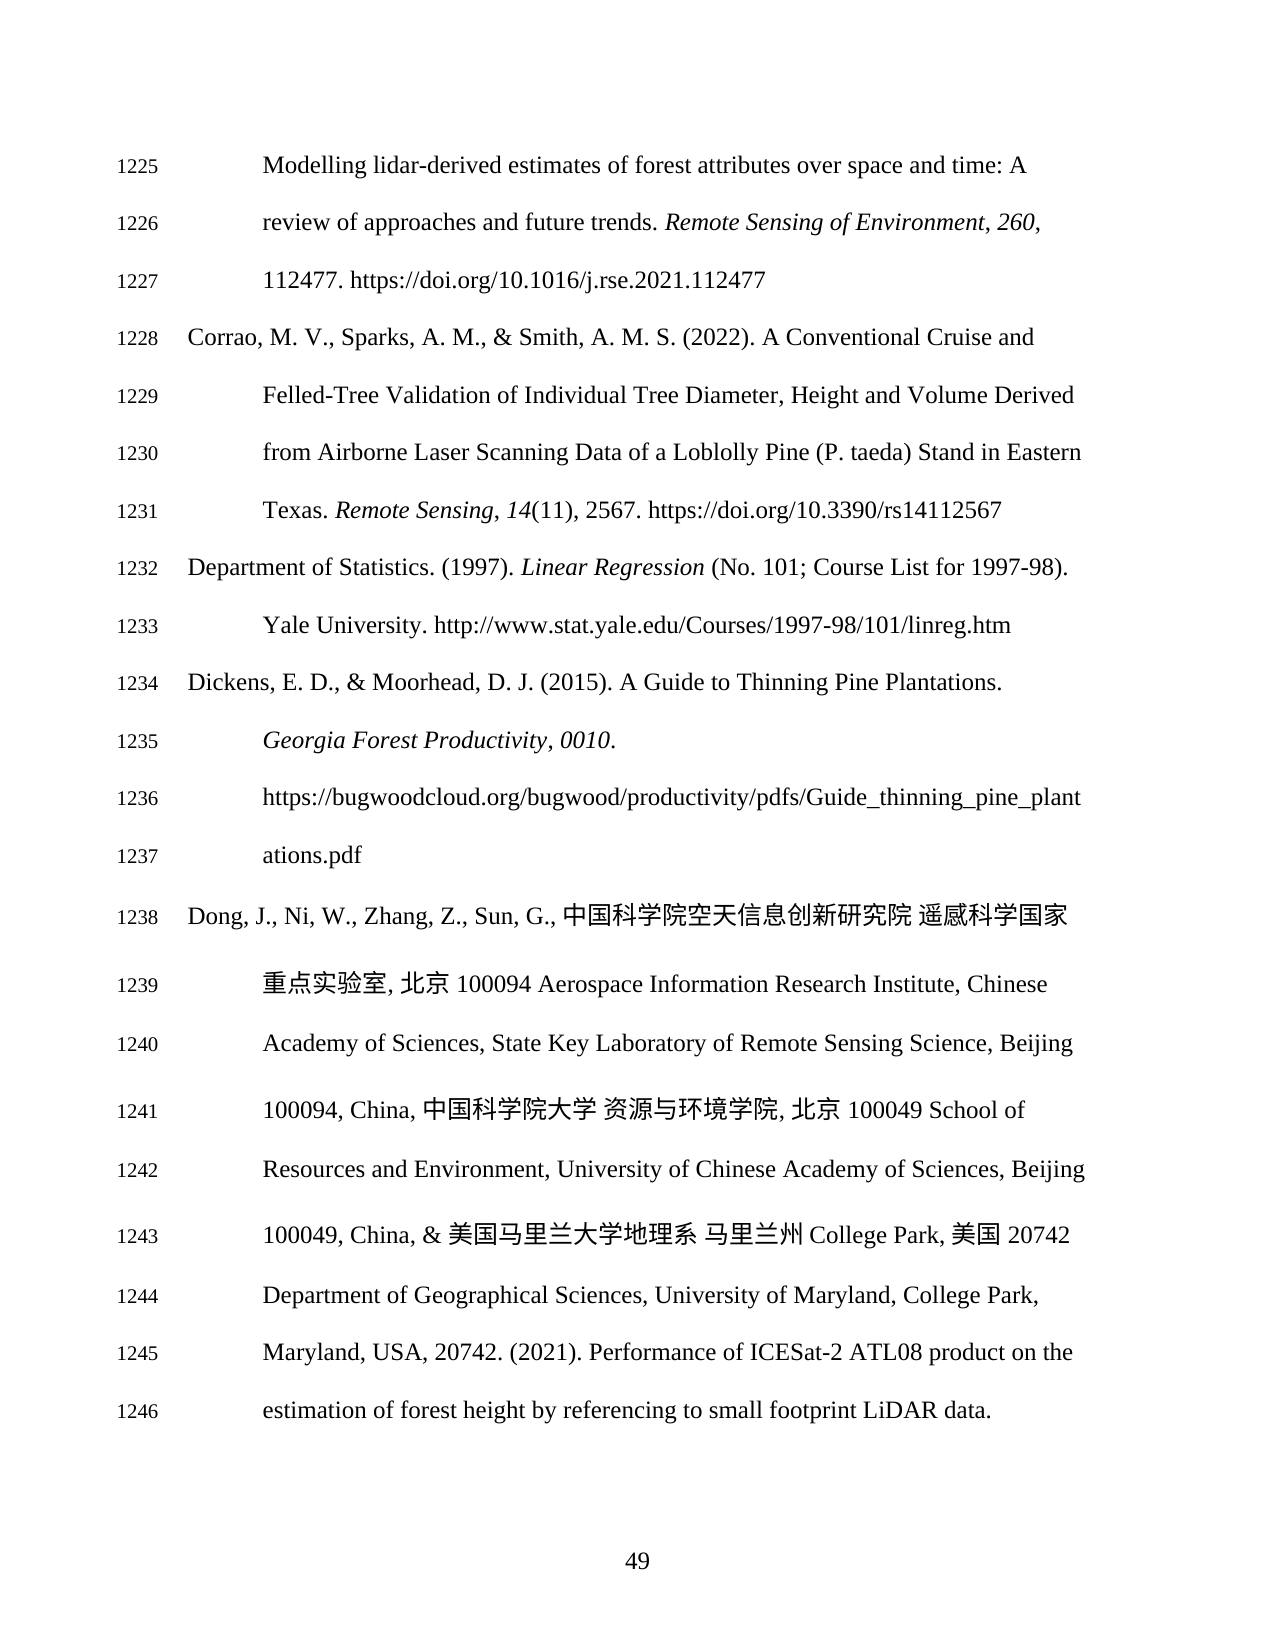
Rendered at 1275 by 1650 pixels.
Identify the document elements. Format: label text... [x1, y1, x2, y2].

text Corrao, M. V., Sparks, A. M., & Smith, A. M. S. (2022). A Conventional Cruise and Felled-Tree Validation of Individual Tree Diameter, Height and Volume Derived from Airborne Laser Scanning Data of a Loblolly Pine (P. taeda) Stand in Eastern Texas. Remote Sensing, 14(11), 2567. https://doi.org/10.3390/rs14112567 [187, 322, 1087, 524]
text Dickens, E. D., & Moorhead, D. J. (2015). A Guide to Thinning Pine Plantations. Georgia Forest Productivity, 0010. https://bugwoodcloud.org/bugwood/productivity/pdfs/Guide_thinning_pine_plantations.pdf [187, 667, 1087, 869]
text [187, 897, 1087, 1423]
text Department of Statistics. (1997). Linear Regression (No. 101; Course List for 1997-98). Yale University. http://www.stat.yale.edu/Courses/1997-98/101/linreg.htm [187, 552, 1087, 639]
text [187, 150, 1087, 294]
